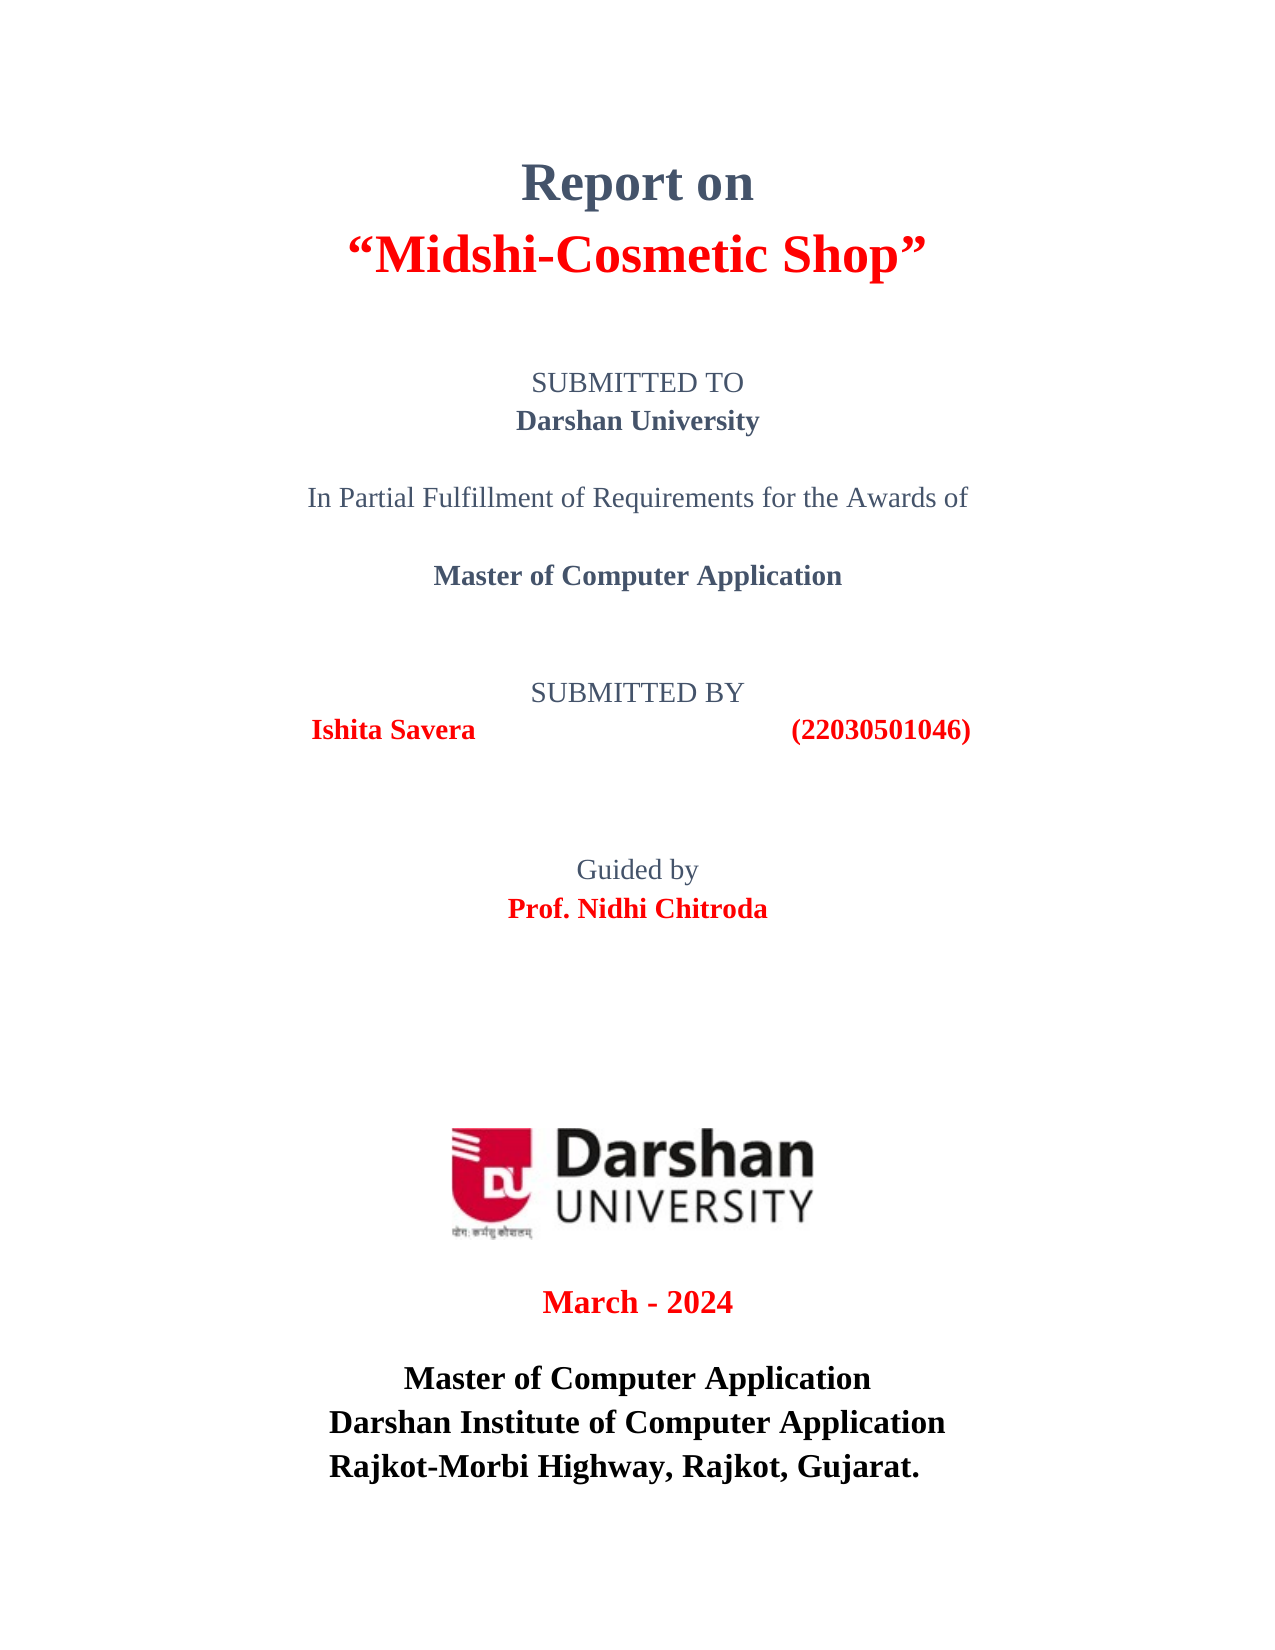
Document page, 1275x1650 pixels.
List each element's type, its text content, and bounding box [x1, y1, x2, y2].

text Master of Computer Application Darshan Institute of Computer Application Rajkot-Morbi Highway, Rajkot, Gujarat. [329, 1358, 946, 1484]
subtitle March - 2024 [292, 1282, 983, 1320]
text Prof. Nidhi Chitroda [292, 891, 983, 924]
picture [451, 1128, 814, 1240]
text In Partial Fulfillment of Requirements for the Awards of [292, 480, 983, 514]
title Report on “Midshi-Cosmetic Shop” [348, 150, 927, 284]
text SUBMITTED TO [292, 365, 983, 398]
text Darshan University [292, 403, 983, 437]
text Guided by [292, 852, 983, 886]
text Master of Computer Application [292, 558, 983, 591]
table_header Ishita Savera [290, 715, 633, 748]
text SUBMITTED BY [292, 675, 983, 709]
table_header (22030501046) [633, 715, 992, 748]
